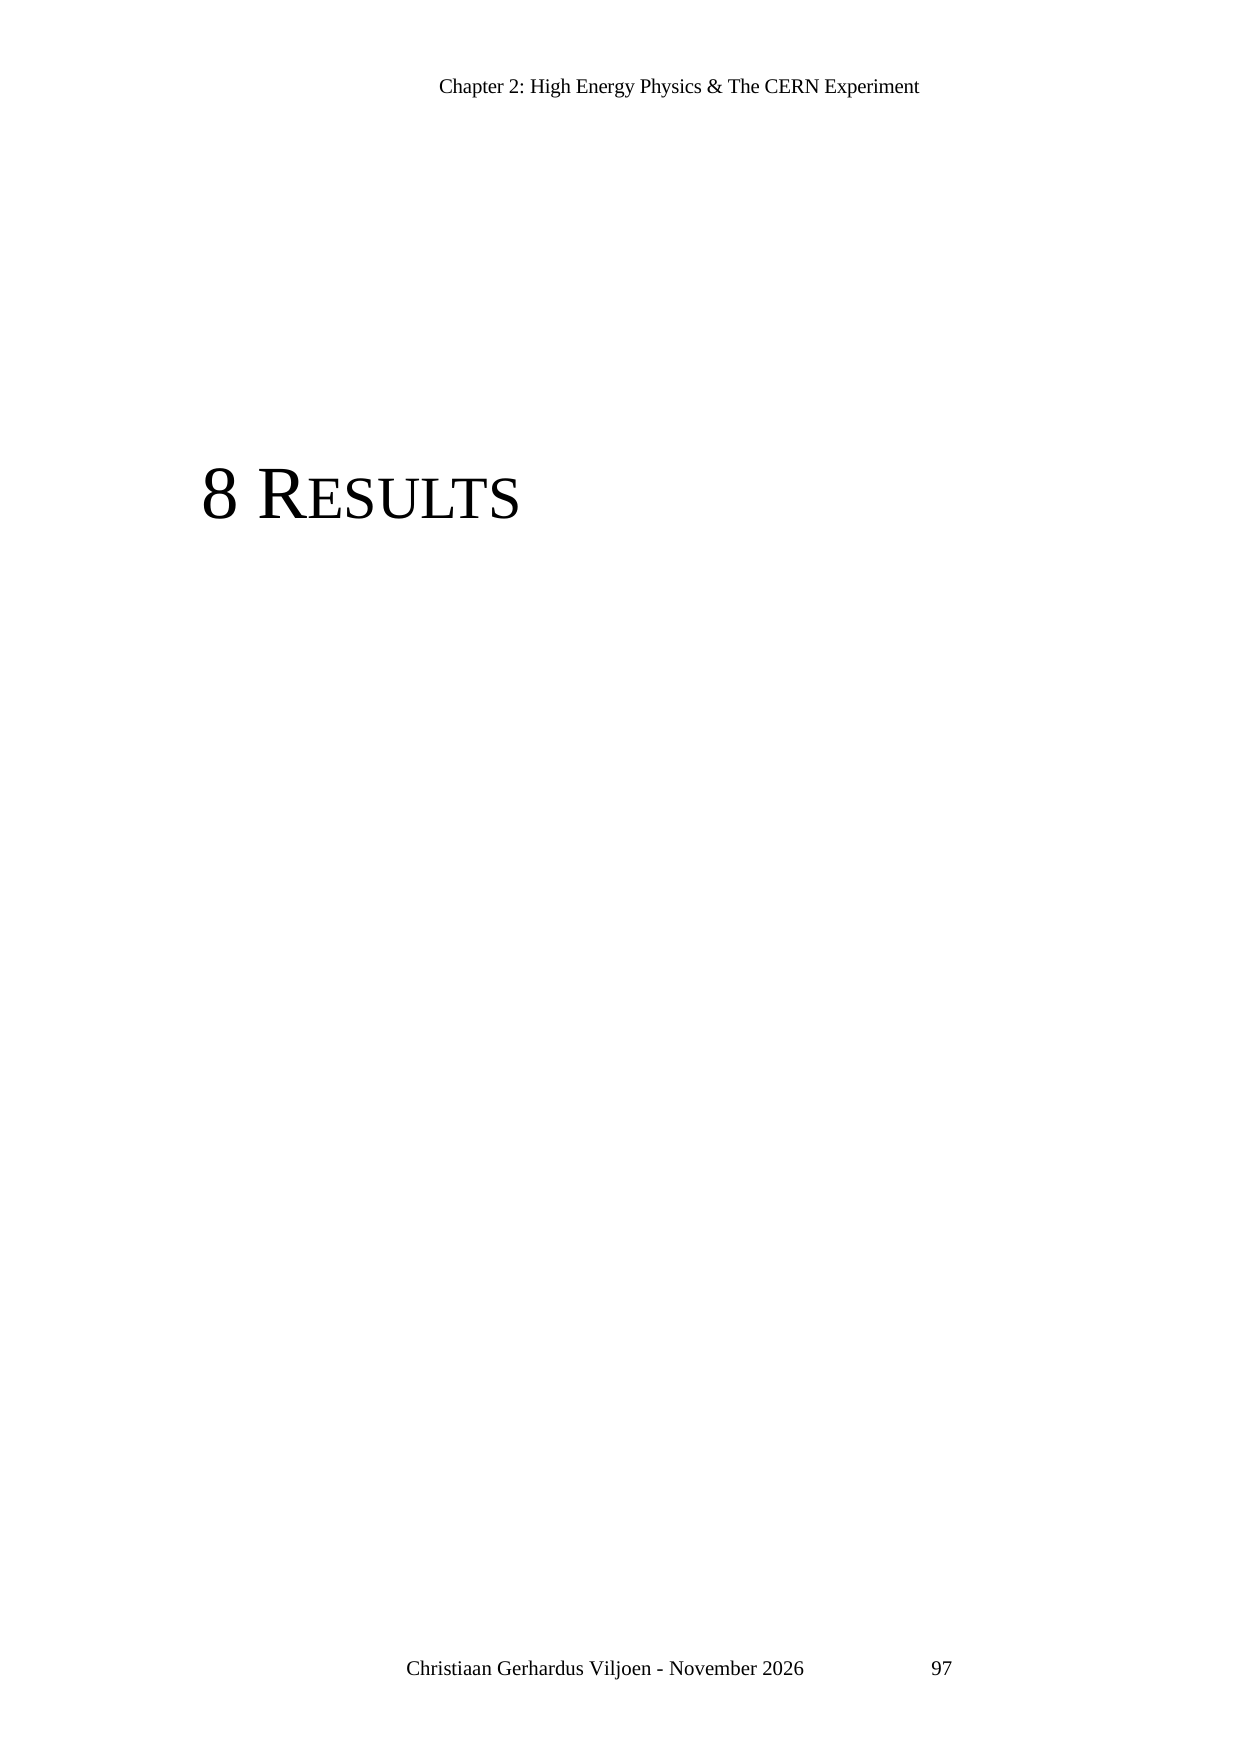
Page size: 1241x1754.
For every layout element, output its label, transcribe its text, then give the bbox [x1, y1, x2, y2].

subtitle Results [201, 448, 1122, 534]
